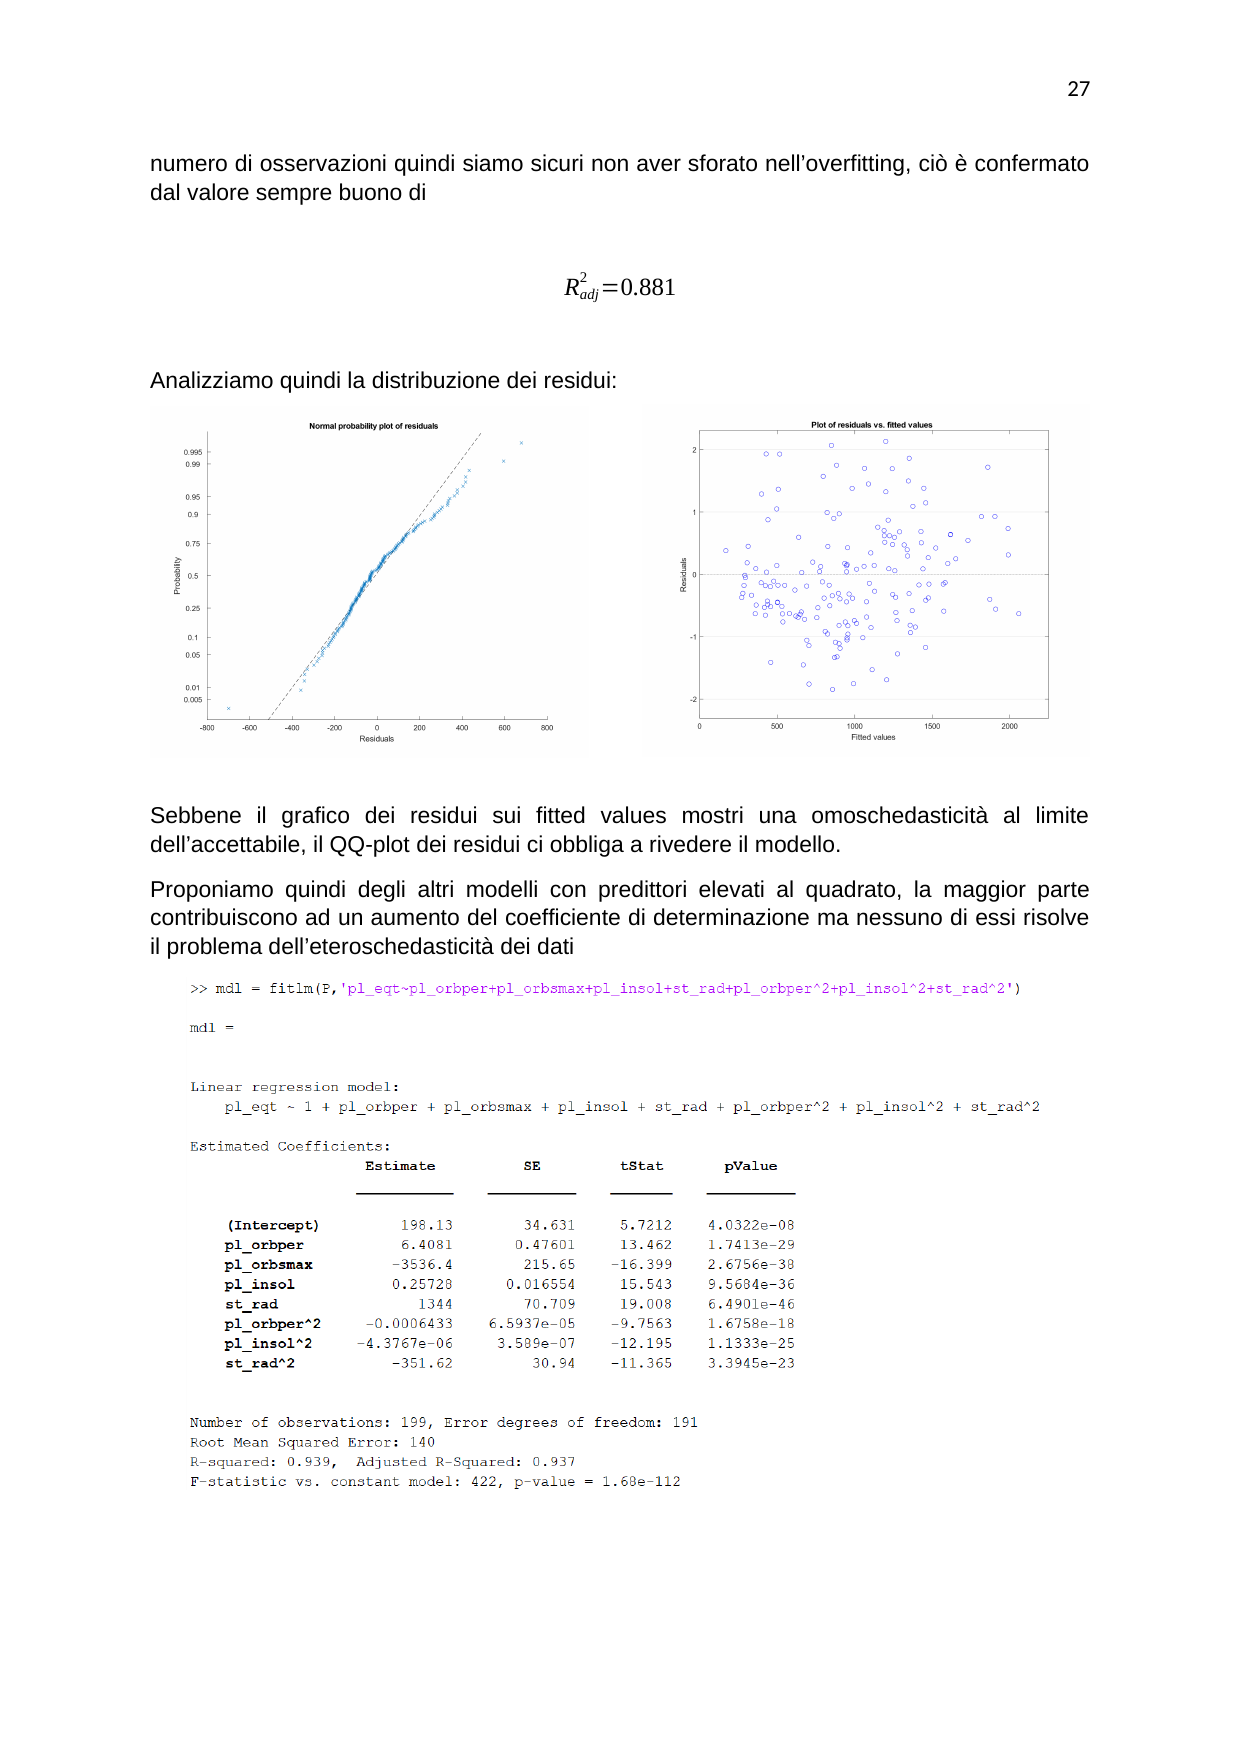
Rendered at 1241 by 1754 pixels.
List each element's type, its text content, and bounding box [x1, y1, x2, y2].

picture [641, 404, 1091, 757]
text Analizziamo quindi la distribuzione dei residui: [150, 367, 1090, 394]
picture [150, 406, 589, 758]
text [150, 150, 1090, 205]
text Proponiamo quindi degli altri modelli con predittori elevati al quadrato, la maggior parte contribuiscono ad un aumento del coefficiente di determinazione ma nessuno di essi risolve il problema dell’eteroschedasticità dei dati [150, 876, 1090, 959]
text Sebbene il grafico dei residui sui fitted values mostri una omoschedasticità al limite dell’accettabile, il QQ-plot dei residui ci obbliga a rivedere il modello. [150, 802, 1090, 857]
picture [186, 977, 1054, 1490]
